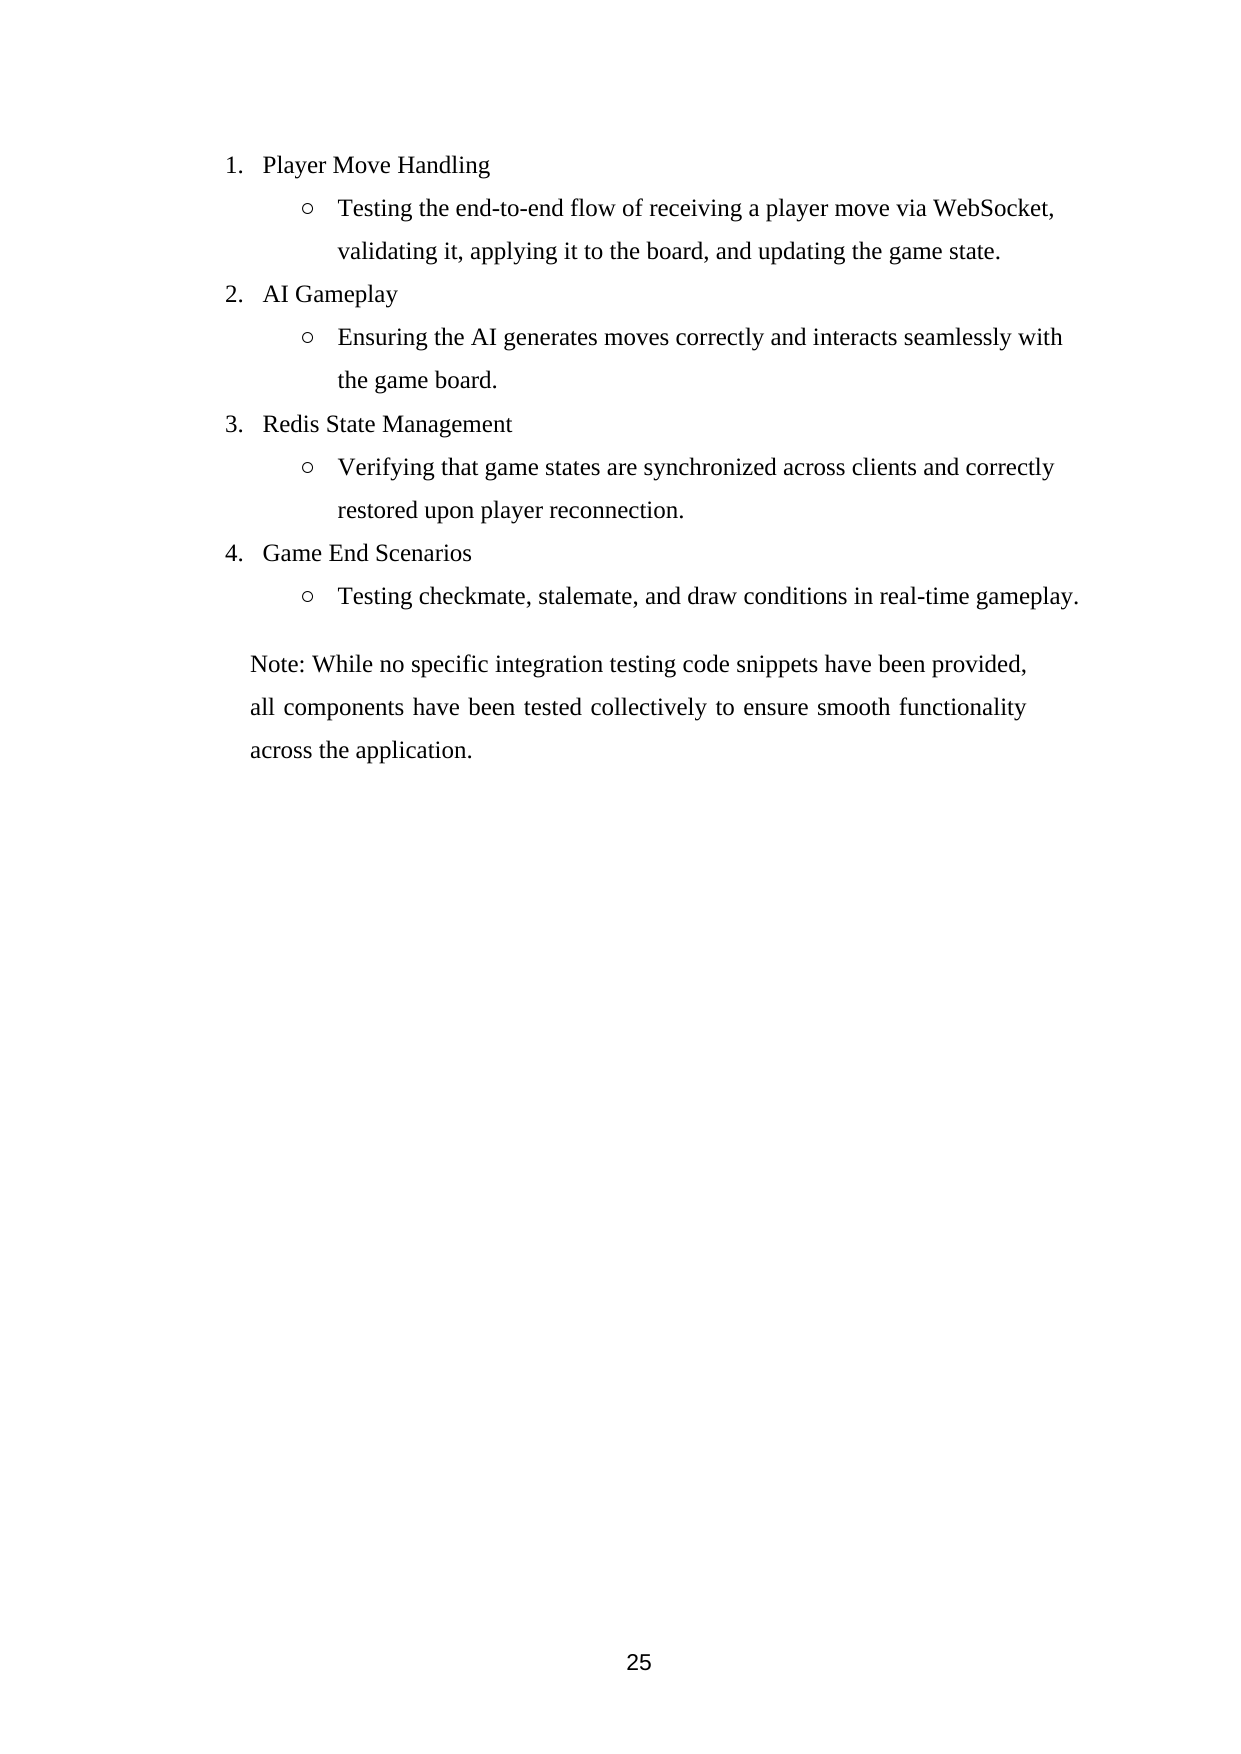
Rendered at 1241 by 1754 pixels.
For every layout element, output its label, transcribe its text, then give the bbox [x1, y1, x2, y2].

list Redis State Management [225, 409, 1090, 437]
text Note: While no specific integration testing code snippets have been provided, all components have been tested collectively to ensure smooth functionality across the application. [250, 649, 1028, 764]
list Game End Scenarios [225, 538, 1090, 567]
list Verifying that game states are synchronized across clients and correctly restored upon player reconnection. [300, 452, 1090, 524]
list AI Gameplay [225, 279, 1090, 308]
list Testing checkmate, stalemate, and draw conditions in real-time gameplay. [300, 581, 1090, 610]
list Ensuring the AI generates moves correctly and interacts seamlessly with the game board. [300, 322, 1090, 394]
list Player Move Handling [225, 150, 1090, 179]
list Testing the end-to-end flow of receiving a player move via WebSocket, validating it, applying it to the board, and updating the game state. [300, 193, 1090, 265]
